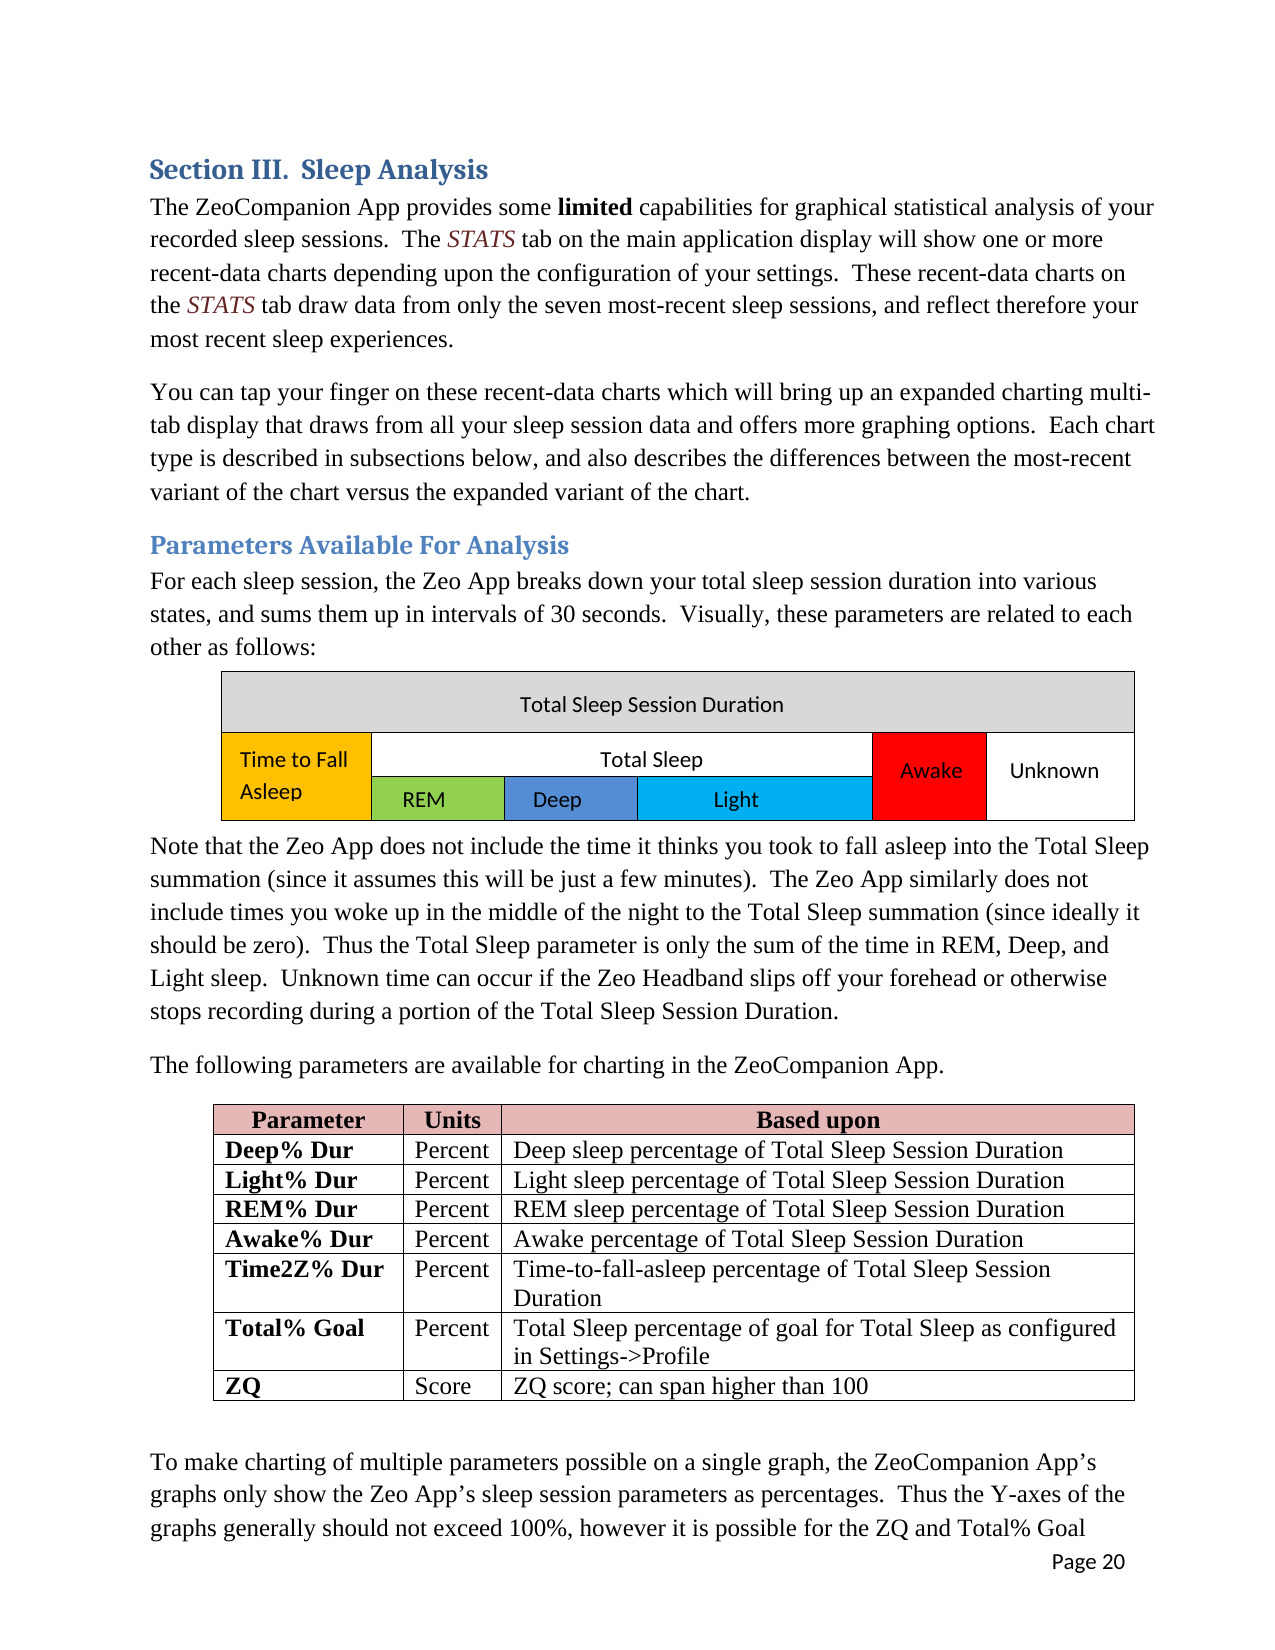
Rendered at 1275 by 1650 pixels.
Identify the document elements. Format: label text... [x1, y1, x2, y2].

text Note that the Zeo App does not include the time it thinks you took to fall asleep into the Total Sleep summation (since it assumes this will be just a few minutes). The Zeo App similarly does not include times you woke up in the middle of the night to the Total Sleep summation (since ideally it should be zero). Thus the Total Sleep parameter is only the sum of the time in REM, Deep, and Light sleep. Unknown time can occur if the Zeo Headband slips off your forehead or otherwise stops recording during a portion of the Total Sleep Session Duration. [150, 831, 1162, 1025]
table_cell Percent [404, 1224, 501, 1253]
table_cell Total% Goal [214, 1313, 403, 1370]
text For each sleep session, the Zeo App breaks down your total sleep session duration into various states, and sums them up in intervals of 30 seconds. Visually, these parameters are related to each other as follows: [150, 566, 1162, 661]
table_cell REM sleep percentage of Total Sleep Session Duration [502, 1195, 1134, 1223]
subtitle Parameters Available For Analysis [150, 530, 1162, 562]
table_cell Awake% Dur [214, 1224, 403, 1253]
table_cell Percent [404, 1313, 501, 1370]
table_cell Light% Dur [214, 1165, 403, 1193]
table_cell Percent [404, 1165, 501, 1193]
table_cell Awake percentage of Total Sleep Session Duration [502, 1224, 1134, 1253]
table_cell Percent [404, 1254, 501, 1312]
table_cell Time-to-fall-asleep percentage of Total Sleep Session Duration [502, 1254, 1134, 1312]
table_cell Time2Z% Dur [214, 1254, 403, 1312]
subtitle Section III. Sleep Analysis [150, 153, 1162, 187]
table_cell Score [404, 1371, 501, 1400]
table_header [214, 686, 1153, 831]
text The ZeoCompanion App provides some limited capabilities for graphical statistical analysis of your recorded sleep sessions. The STATS tab on the main application display will show one or more recent-data charts depending upon the configuration of your settings. These recent-data charts on the STATS tab draw data from only the seven most-recent sleep sessions, and reflect therefore your most recent sleep experiences. [150, 192, 1162, 352]
table_cell Light sleep percentage of Total Sleep Session Duration [502, 1165, 1134, 1193]
table_cell ZQ score; can span higher than 100 [502, 1371, 1134, 1400]
table_cell Deep sleep percentage of Total Sleep Session Duration [502, 1135, 1134, 1164]
table_header Units [404, 1105, 501, 1134]
table_cell Deep% Dur [214, 1135, 403, 1164]
table_cell Percent [404, 1195, 501, 1223]
text The following parameters are available for charting in the ZeoCompanion App. [150, 1050, 1162, 1079]
table_header Based upon [502, 1105, 1134, 1134]
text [150, 1447, 1162, 1541]
table_cell ZQ [214, 1371, 403, 1400]
table_cell Total Sleep percentage of goal for Total Sleep as configured in Settings->Profile [502, 1313, 1134, 1370]
table_cell REM% Dur [214, 1195, 403, 1223]
table_header Parameter [214, 1105, 403, 1134]
text You can tap your finger on these recent-data charts which will bring up an expanded charting multi-tab display that draws from all your sleep session data and offers more graphing options. Each chart type is described in subsections below, and also describes the differences between the most-recent variant of the chart versus the expanded variant of the chart. [150, 377, 1162, 505]
table_cell Percent [404, 1135, 501, 1164]
